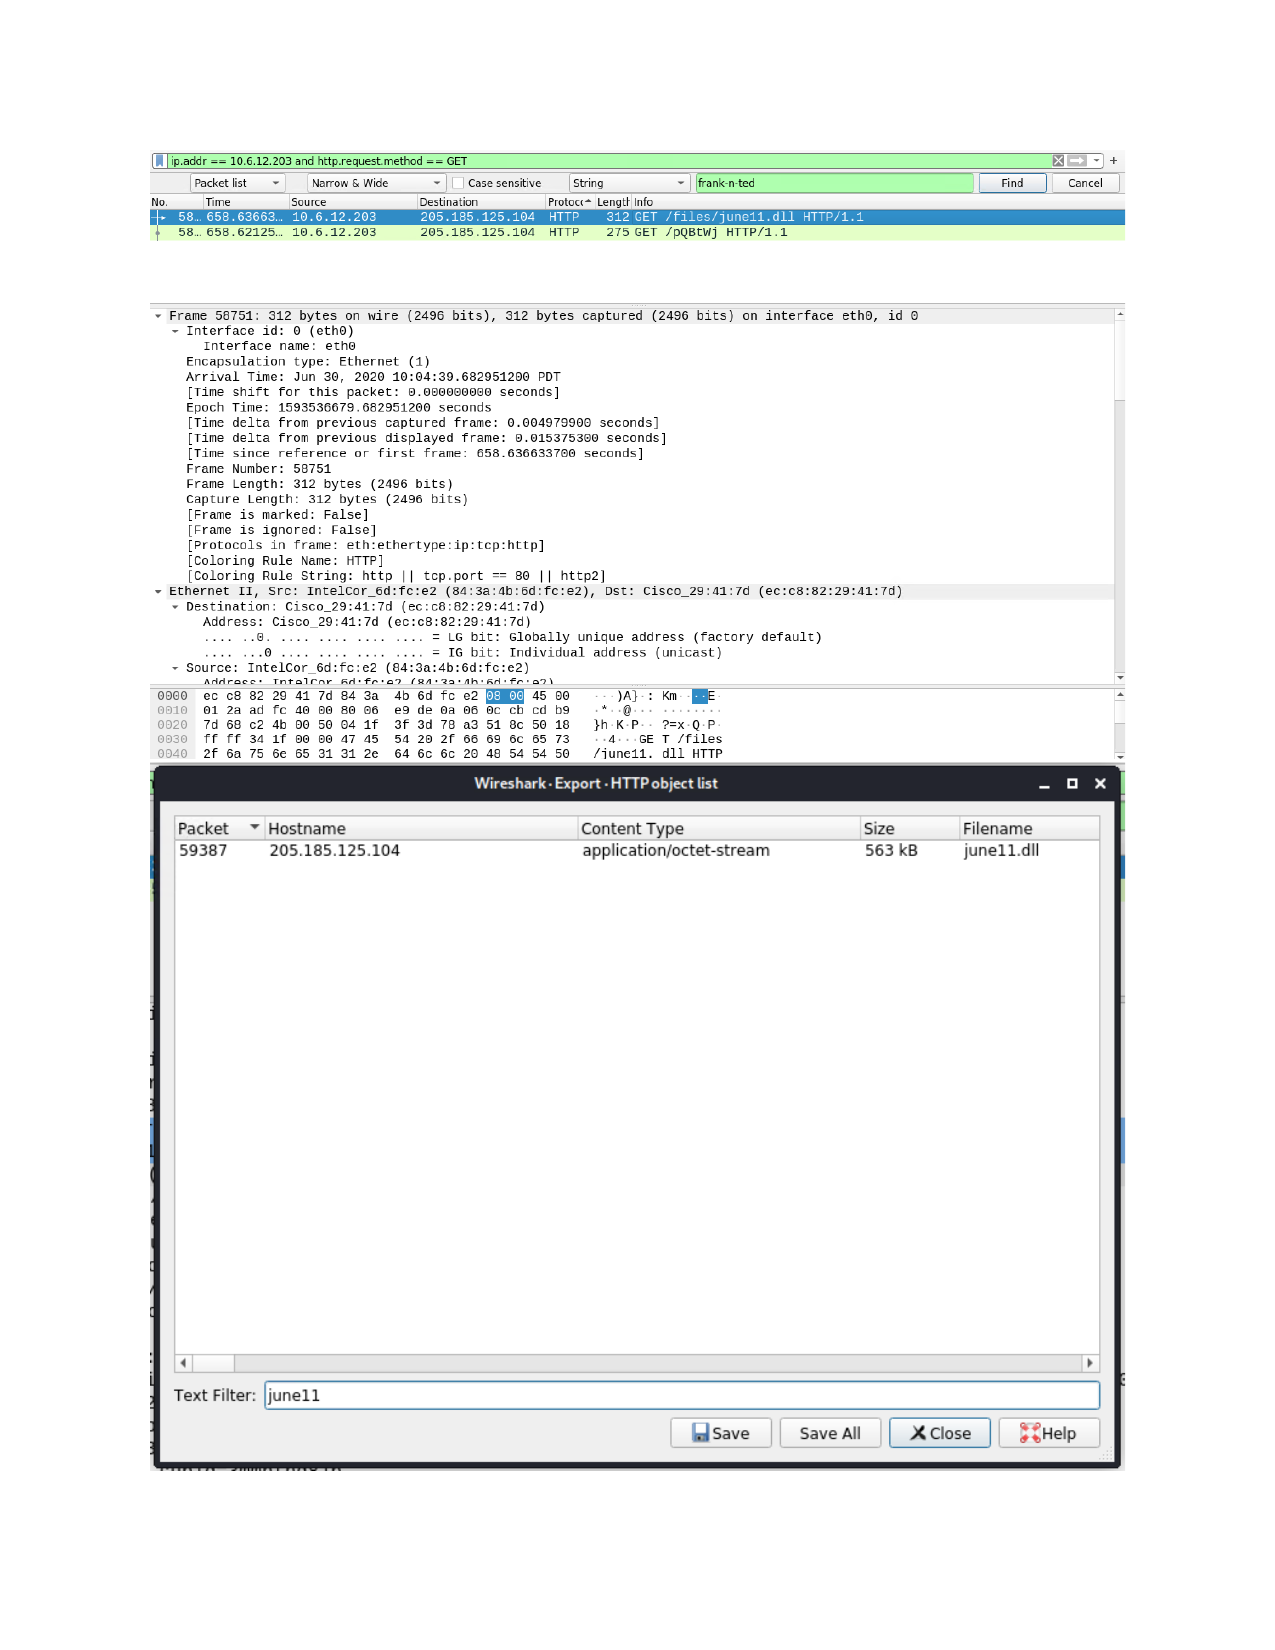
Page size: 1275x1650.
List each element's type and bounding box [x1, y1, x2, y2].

picture [150, 150, 1125, 759]
picture [150, 762, 1125, 1471]
